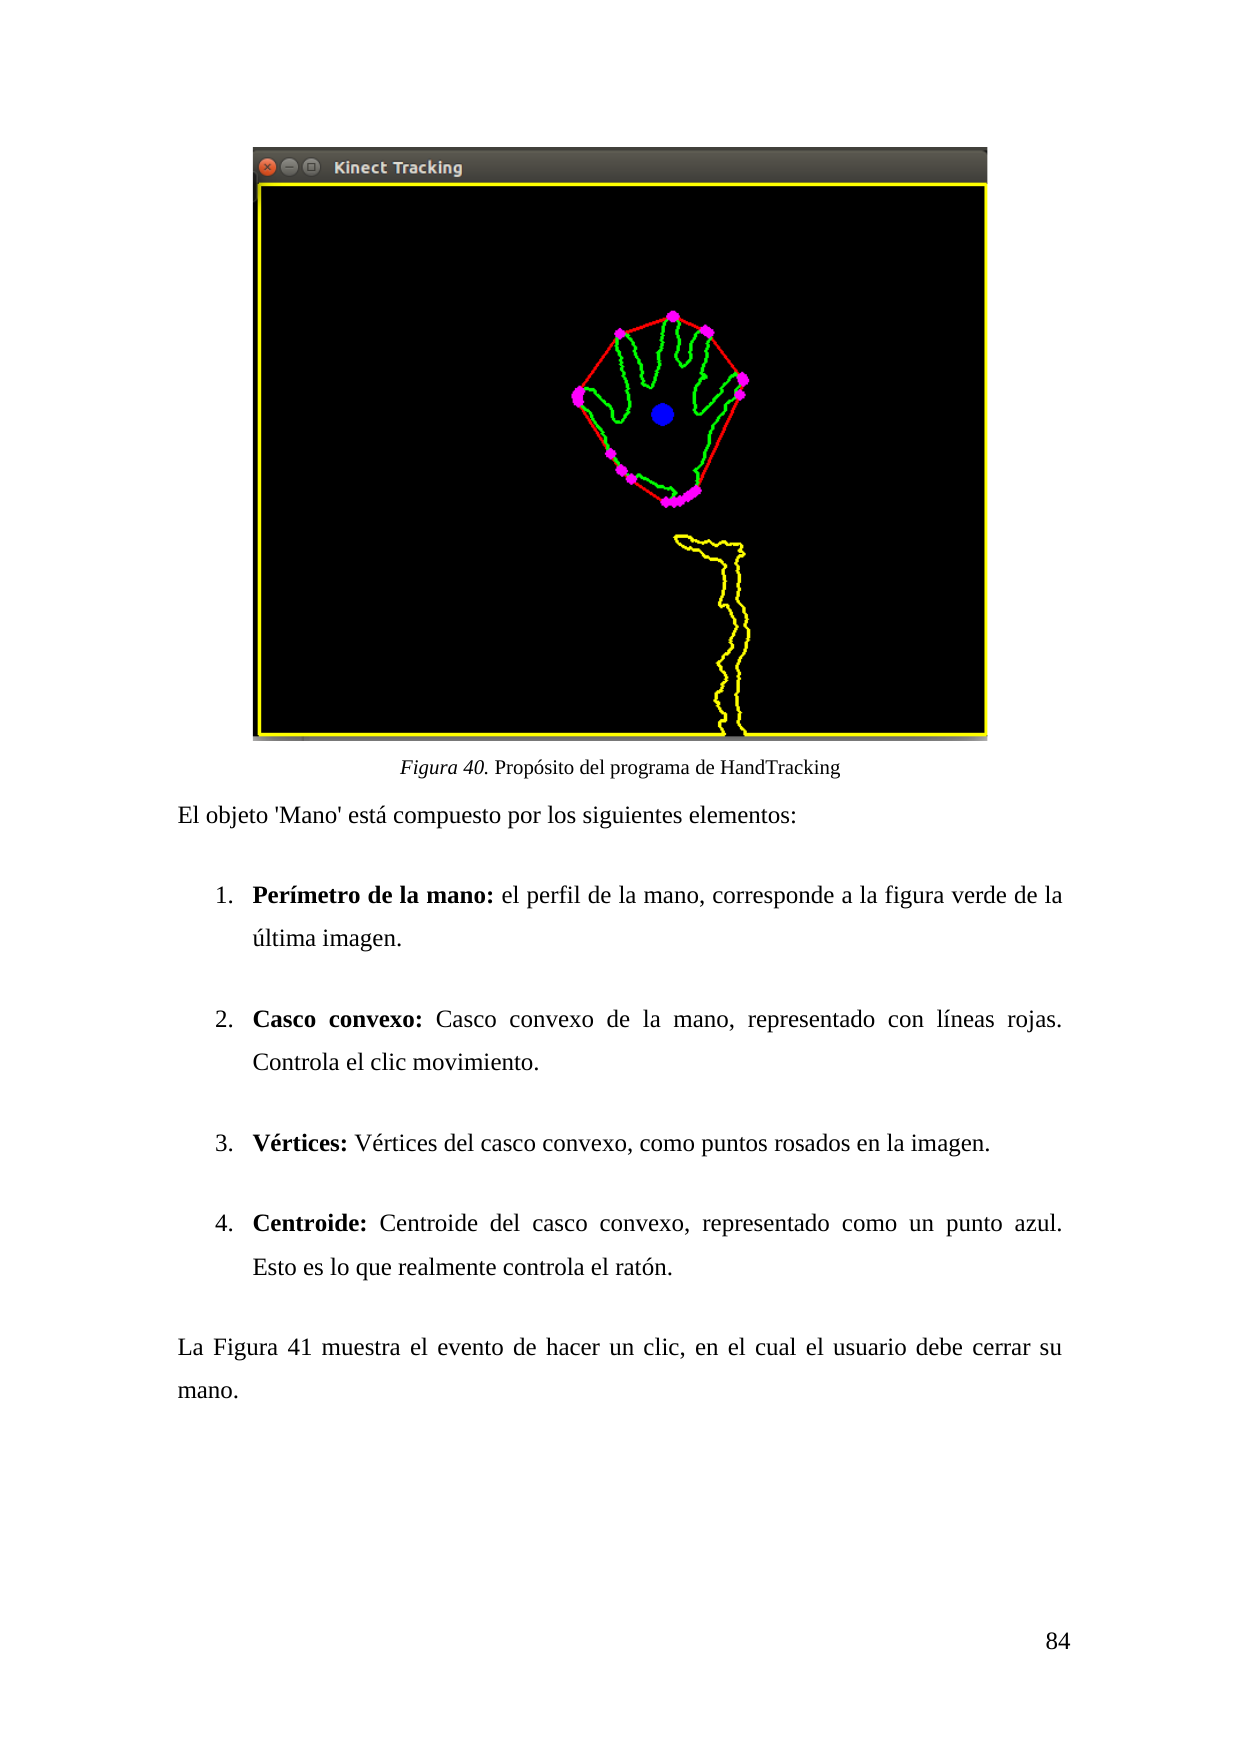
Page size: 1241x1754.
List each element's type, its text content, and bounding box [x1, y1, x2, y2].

text El objeto 'Mano' está compuesto por los siguientes elementos: [177, 800, 1063, 828]
picture [252, 147, 988, 741]
list Perímetro de la mano: el perfil de la mano, corresponde a la figura verde de la última imagen. [215, 880, 1063, 952]
text Figura 40. Propósito del programa de HandTracking [177, 755, 1063, 779]
text La Figura 41 muestra el evento de hacer un clic, en el cual el usuario debe cerrar su mano. [177, 1332, 1063, 1404]
list Centroide: Centroide del casco convexo, representado como un punto azul. Esto es lo que realmente controla el ratón. [215, 1208, 1063, 1280]
list Vértices: Vértices del casco convexo, como puntos rosados en la imagen. [215, 1128, 1063, 1157]
list Casco convexo: Casco convexo de la mano, representado con líneas rojas. Controla el clic movimiento. [215, 1004, 1063, 1076]
